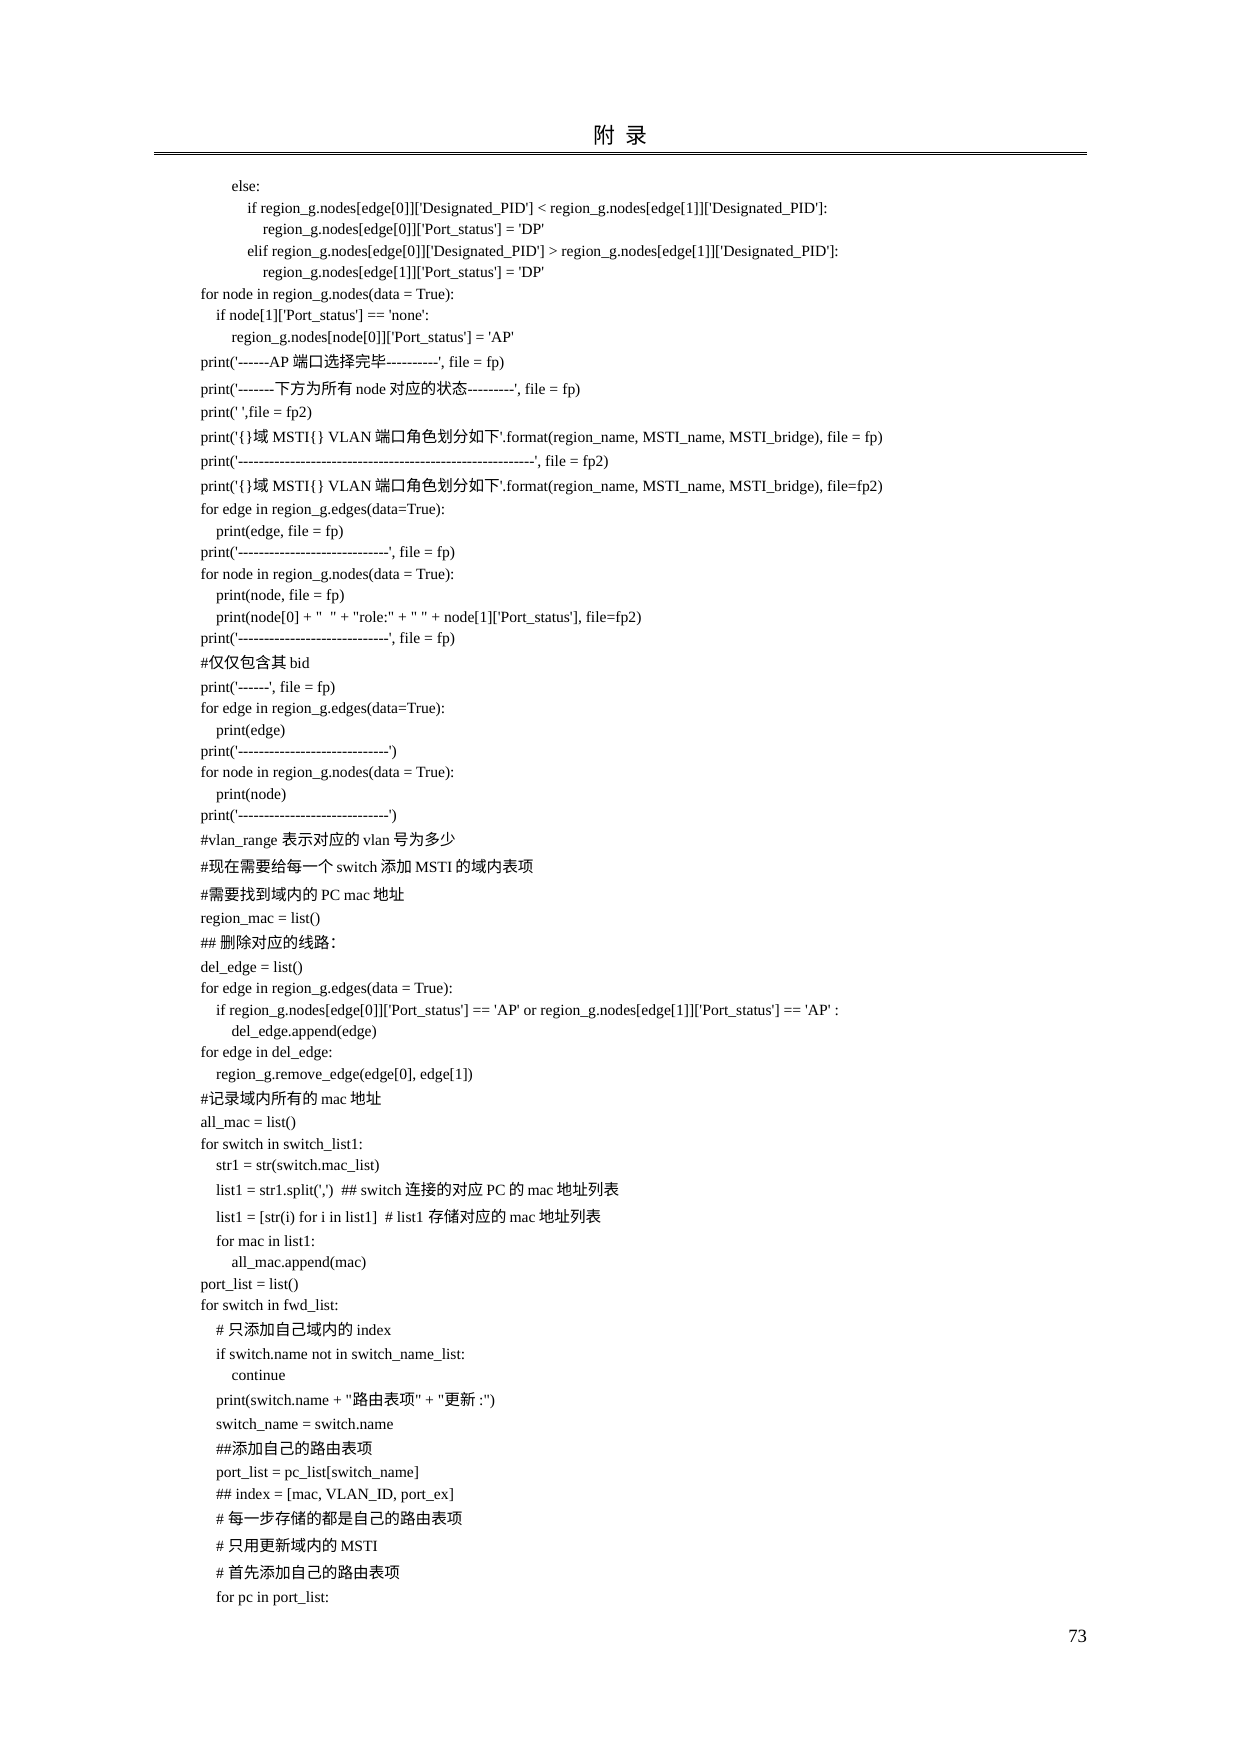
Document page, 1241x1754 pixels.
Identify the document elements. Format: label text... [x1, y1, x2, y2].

text continue [153, 1366, 1087, 1384]
text elif region_g.nodes[edge[0]]['Designated_PID'] > region_g.nodes[edge[1]]['Designated_PID']: [153, 242, 1087, 259]
text #记录域内所有的mac地址 [153, 1086, 1087, 1109]
text # 只添加自己域内的 index [153, 1318, 1087, 1340]
text if node[1]['Port_status'] == 'none': [153, 306, 1087, 324]
text str1 = str(switch.mac_list) [153, 1156, 1087, 1174]
text print('------', file = fp) [153, 677, 1087, 695]
text if region_g.nodes[edge[0]]['Designated_PID'] < region_g.nodes[edge[1]]['Designated_PID']: [153, 199, 1087, 217]
text print(edge, file = fp) [153, 522, 1087, 539]
text #vlan_range 表示对应的vlan号为多少 [153, 828, 1087, 850]
text all_mac.append(mac) [153, 1253, 1087, 1271]
text for mac in list1: [153, 1232, 1087, 1250]
text print(switch.name + "路由表项" + "更新 :") [153, 1388, 1087, 1410]
text print('------AP端口选择完毕----------', file = fp) [153, 349, 1087, 371]
text # 每一步存储的都是自己的路由表项 [153, 1506, 1087, 1529]
text print('-----------------------------') [153, 742, 1087, 760]
text print(' ',file = fp2) [153, 403, 1087, 421]
text for pc in port_list: [153, 1587, 1087, 1605]
text ## index = [mac, VLAN_ID, port_ex] [153, 1485, 1087, 1503]
text list1 = [str(i) for i in list1] # list1 存储对应的mac地址列表 [153, 1205, 1087, 1227]
text else: [153, 177, 1087, 195]
text print('{}域 MSTI{} VLAN端口角色划分如下'.format(region_name, MSTI_name, MSTI_bridge), file = fp) [153, 424, 1087, 447]
text # 首先添加自己的路由表项 [153, 1560, 1087, 1583]
text for switch in switch_list1: [153, 1135, 1087, 1153]
text print('-------下方为所有node对应的状态---------', file = fp) [153, 376, 1087, 398]
text switch_name = switch.name [153, 1415, 1087, 1433]
text #现在需要给每一个switch添加MSTI的域内表项 [153, 855, 1087, 877]
text print('-----------------------------') [153, 806, 1087, 824]
text ##添加自己的路由表项 [153, 1436, 1087, 1459]
text region_g.remove_edge(edge[0], edge[1]) [153, 1065, 1087, 1083]
text for node in region_g.nodes(data = True): [153, 564, 1087, 582]
text print('-----------------------------', file = fp) [153, 543, 1087, 561]
text print(edge) [153, 720, 1087, 738]
text for edge in region_g.edges(data=True): [153, 699, 1087, 717]
text del_edge = list() [153, 957, 1087, 975]
text for switch in fwd_list: [153, 1296, 1087, 1314]
text list1 = str1.split(',') ## switch连接的对应PC的mac地址列表 [153, 1178, 1087, 1200]
text print(node, file = fp) [153, 586, 1087, 604]
text region_g.nodes[edge[1]]['Port_status'] = 'DP' [153, 263, 1087, 281]
text del_edge.append(edge) [153, 1022, 1087, 1040]
text # 只用更新域内的MSTI [153, 1533, 1087, 1556]
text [153, 220, 1087, 238]
text print(node[0] + " " + "role:" + " " + node[1]['Port_status'], file=fp2) [153, 607, 1087, 625]
text if region_g.nodes[edge[0]]['Port_status'] == 'AP' or region_g.nodes[edge[1]]['Port_status'] == 'AP' : [153, 1000, 1087, 1018]
text for edge in region_g.edges(data = True): [153, 979, 1087, 997]
text print('{}域 MSTI{} VLAN端口角色划分如下'.format(region_name, MSTI_name, MSTI_bridge), file=fp2) [153, 473, 1087, 496]
text region_mac = list() [153, 909, 1087, 927]
text all_mac = list() [153, 1113, 1087, 1131]
text port_list = pc_list[switch_name] [153, 1463, 1087, 1481]
text for node in region_g.nodes(data = True): [153, 284, 1087, 302]
text print('---------------------------------------------------------', file = fp2) [153, 452, 1087, 469]
text for edge in region_g.edges(data=True): [153, 500, 1087, 518]
text if switch.name not in switch_name_list: [153, 1345, 1087, 1363]
text #仅仅包含其bid [153, 650, 1087, 673]
text port_list = list() [153, 1275, 1087, 1293]
text ## 删除对应的线路： [153, 930, 1087, 953]
text #需要找到域内的PC mac地址 [153, 882, 1087, 904]
text for node in region_g.nodes(data = True): [153, 763, 1087, 781]
text region_g.nodes[node[0]]['Port_status'] = 'AP' [153, 327, 1087, 345]
text for edge in del_edge: [153, 1043, 1087, 1061]
text print('-----------------------------', file = fp) [153, 629, 1087, 647]
text print(node) [153, 785, 1087, 803]
